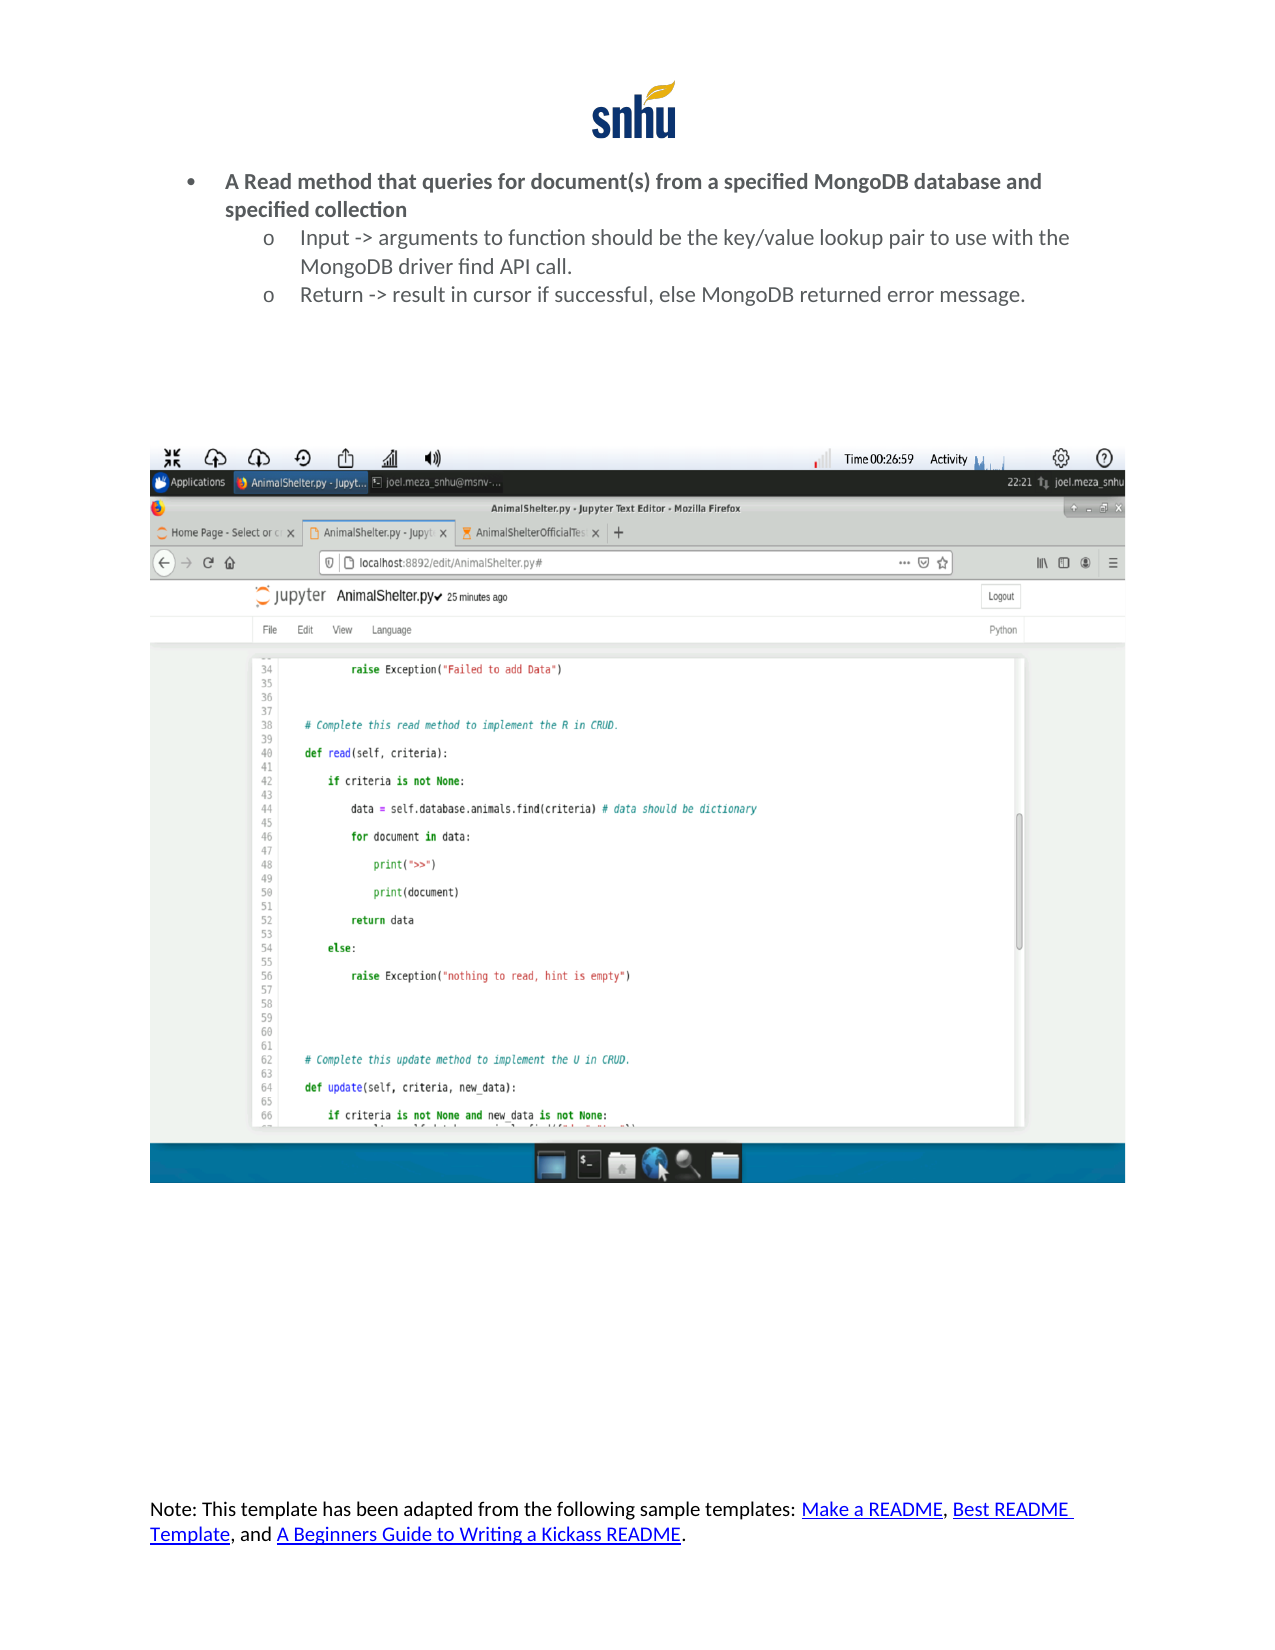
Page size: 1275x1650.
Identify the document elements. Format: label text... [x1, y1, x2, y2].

list Return -> result in cursor if successful, else MongoDB returned error message. [262, 280, 1125, 308]
list Input -> arguments to function should be the key/value lookup pair to use with the MongoDB driver find API call. [262, 223, 1125, 280]
list A Read method that queries for document(s) from a specified MongoDB database and specified collection [187, 167, 1125, 223]
picture [573, 75, 702, 147]
picture [150, 445, 1126, 1183]
